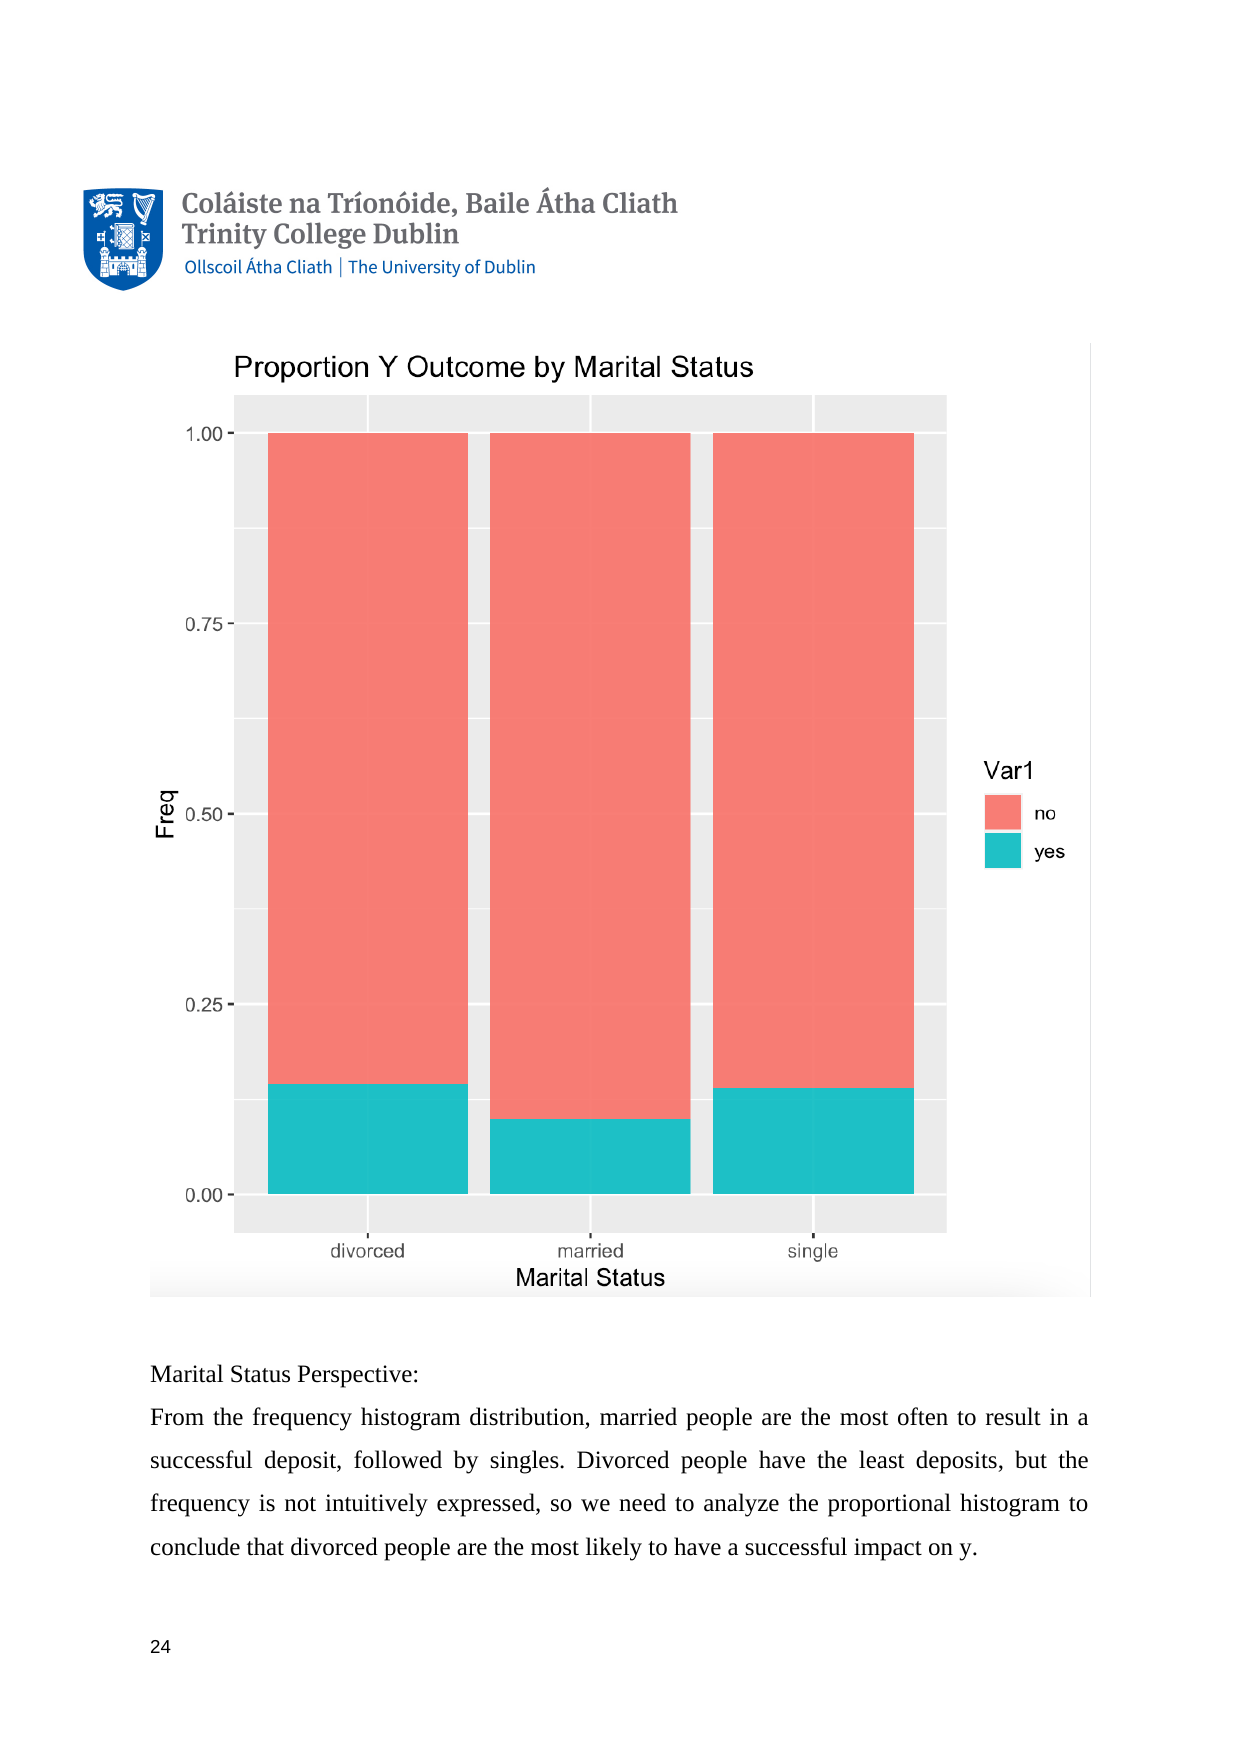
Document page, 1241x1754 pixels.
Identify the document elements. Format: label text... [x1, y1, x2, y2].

text Marital Status Perspective: [150, 1359, 1090, 1388]
text From the frequency histogram distribution, married people are the most often to result in a successful deposit, followed by singles. Divorced people have the least deposits, but the frequency is not intuitively expressed, so we need to analyze the proportional histogram to conclude that divorced people are the most likely to have a successful impact on y. [150, 1402, 1090, 1560]
picture [150, 343, 1091, 1297]
picture [0, 104, 1241, 331]
